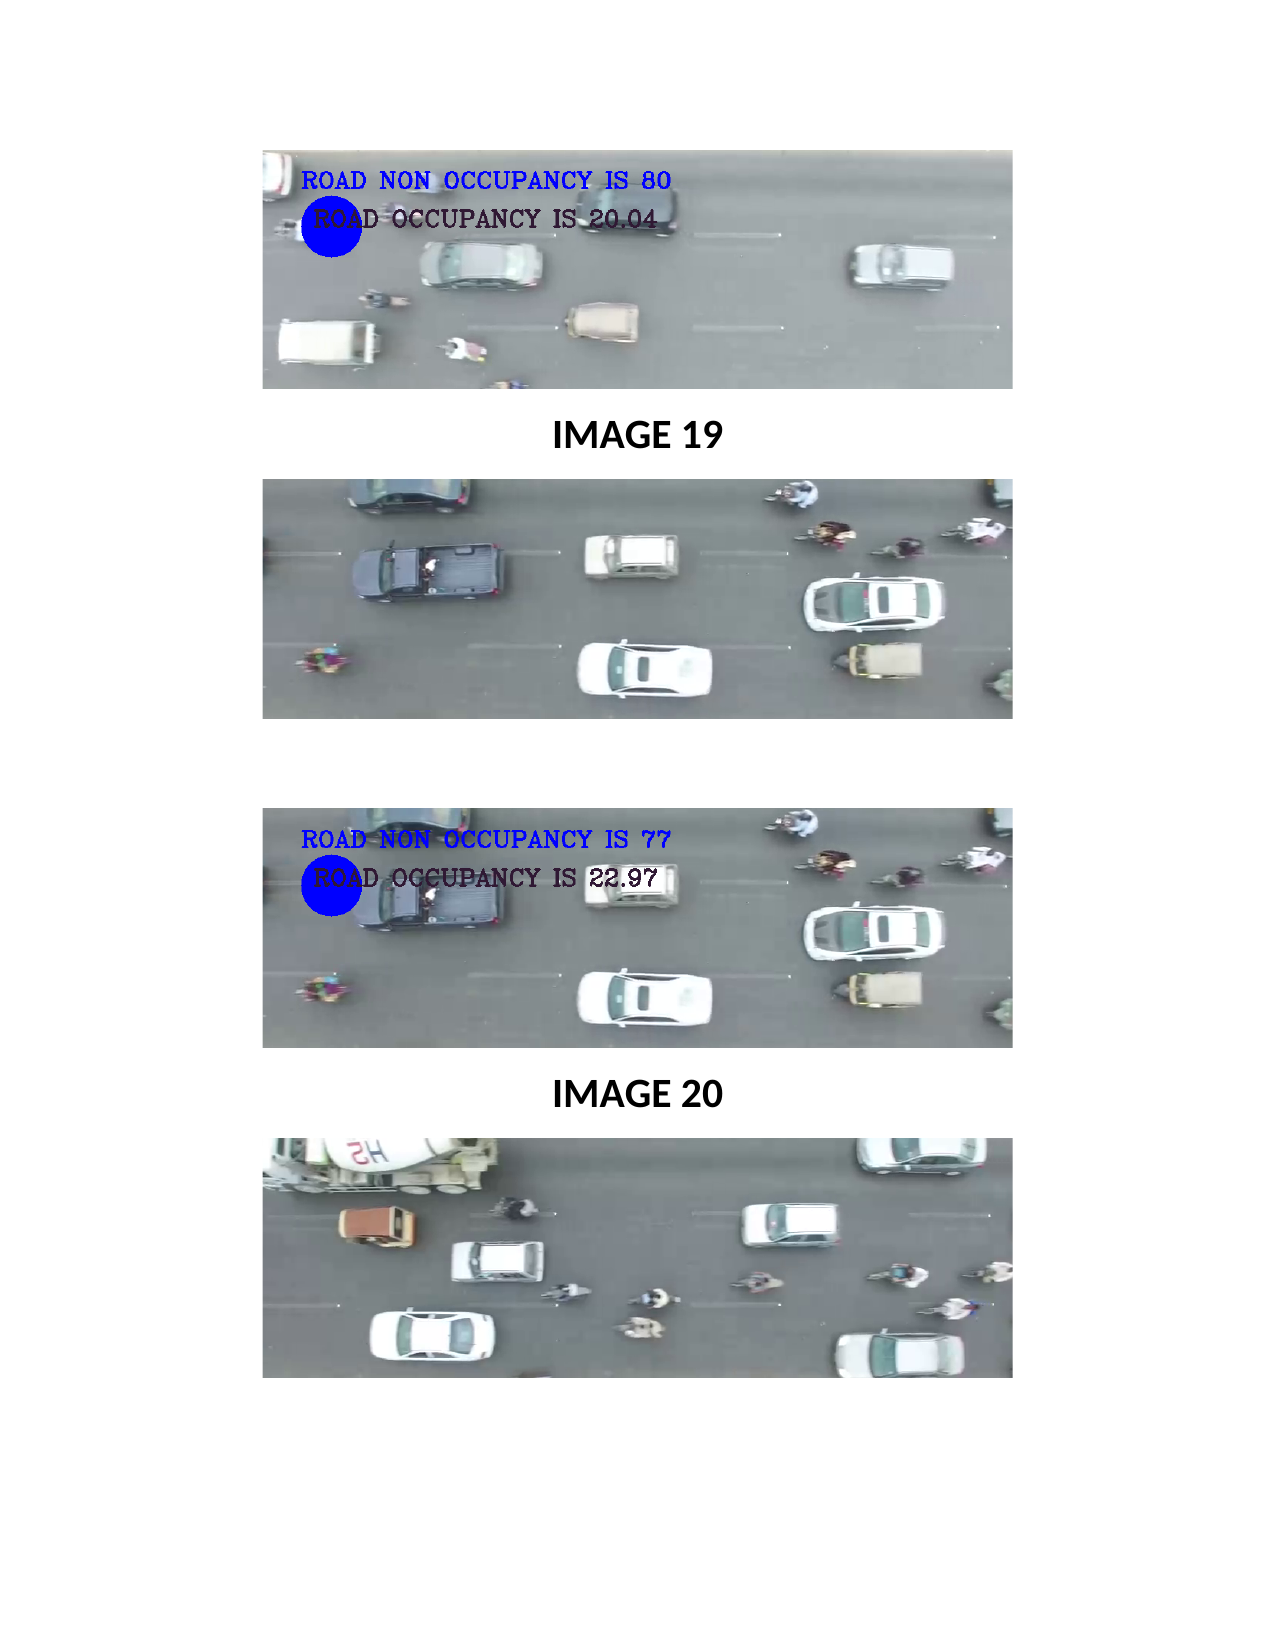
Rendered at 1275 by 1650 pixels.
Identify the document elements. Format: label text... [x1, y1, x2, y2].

text IMAGE 19 [150, 408, 1125, 459]
text IMAGE 20 [150, 1067, 1125, 1118]
